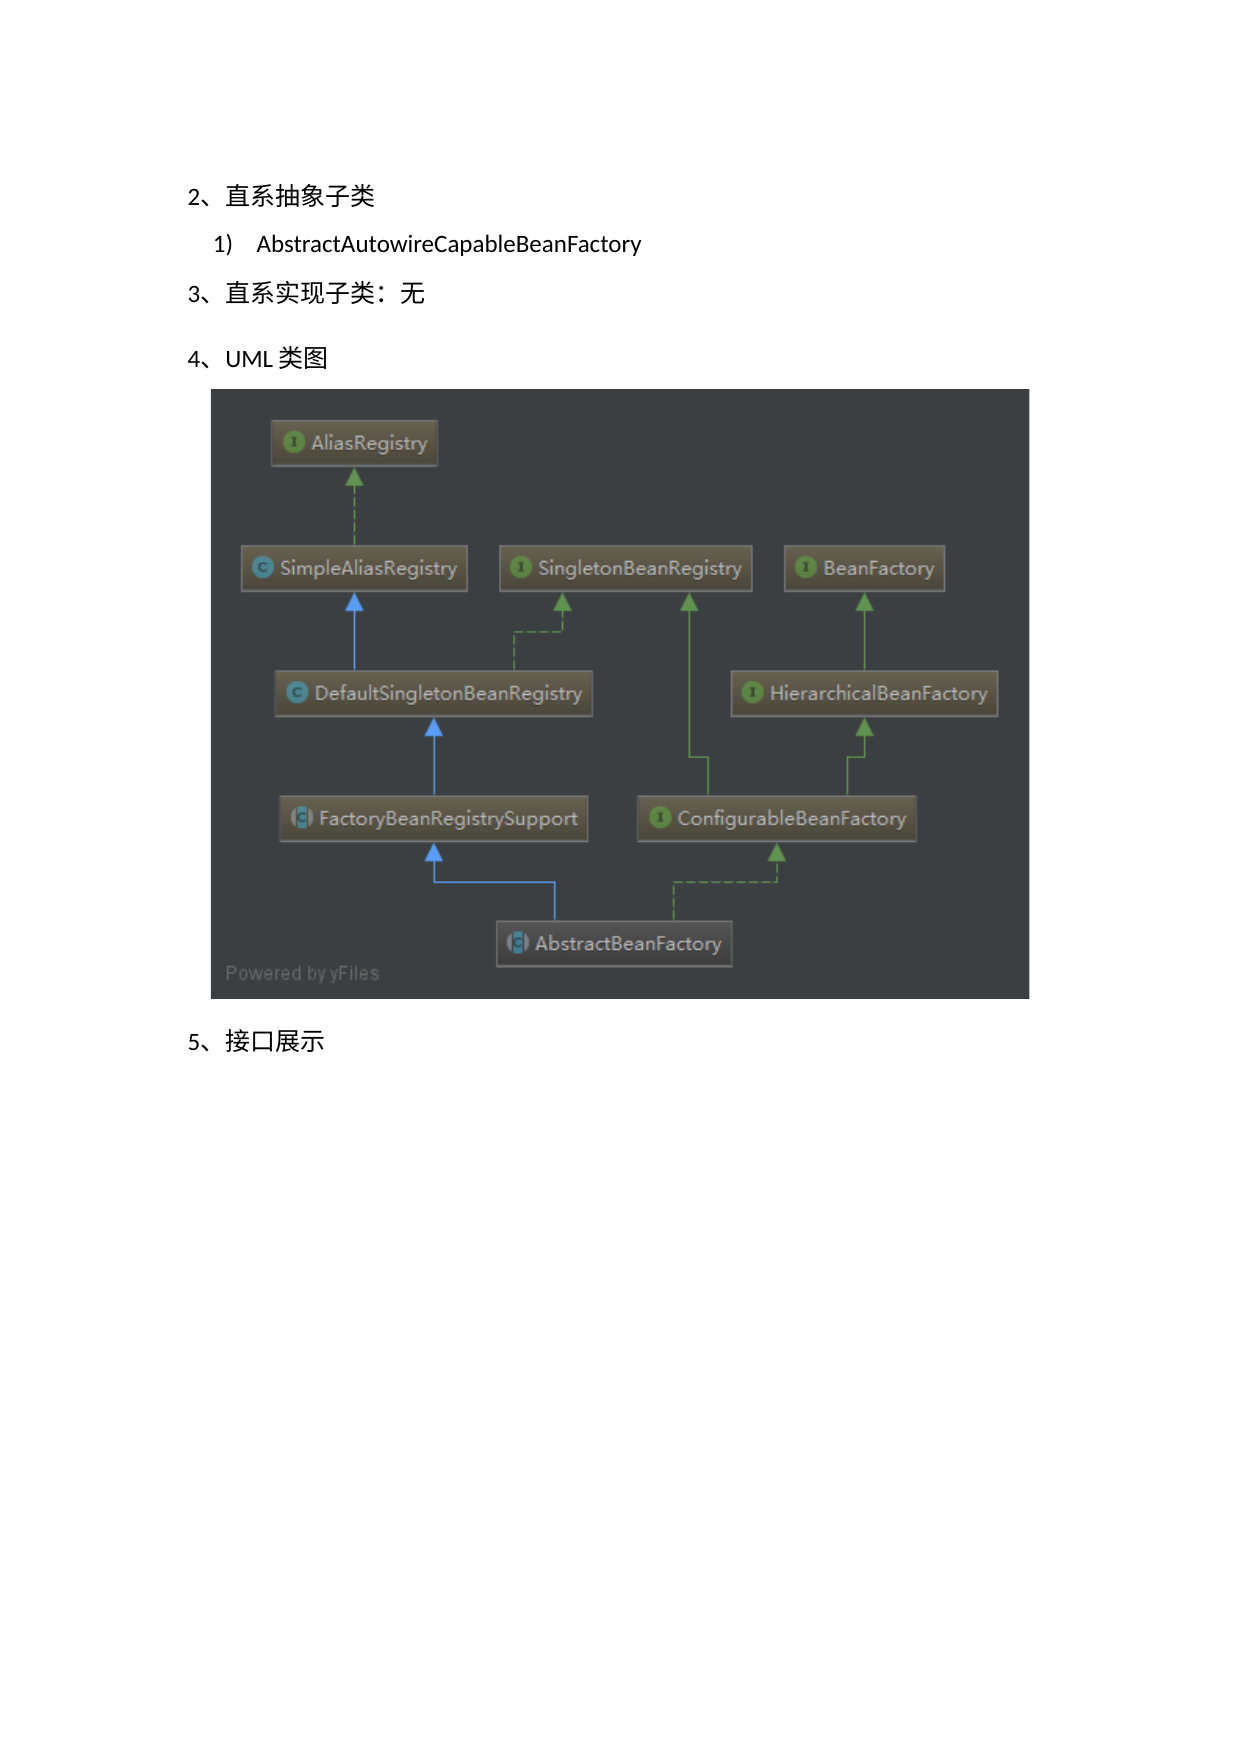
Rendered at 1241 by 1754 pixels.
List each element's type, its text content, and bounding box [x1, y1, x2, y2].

text 2、直系抽象子类 [187, 162, 1053, 227]
text 4、UML类图 [187, 324, 1053, 389]
text 3、直系实现子类：无 [187, 259, 1053, 324]
picture [210, 389, 1030, 999]
text 5、接口展示 [187, 1007, 1053, 1072]
list AbstractAutowireCapableBeanFactory [213, 227, 1053, 259]
